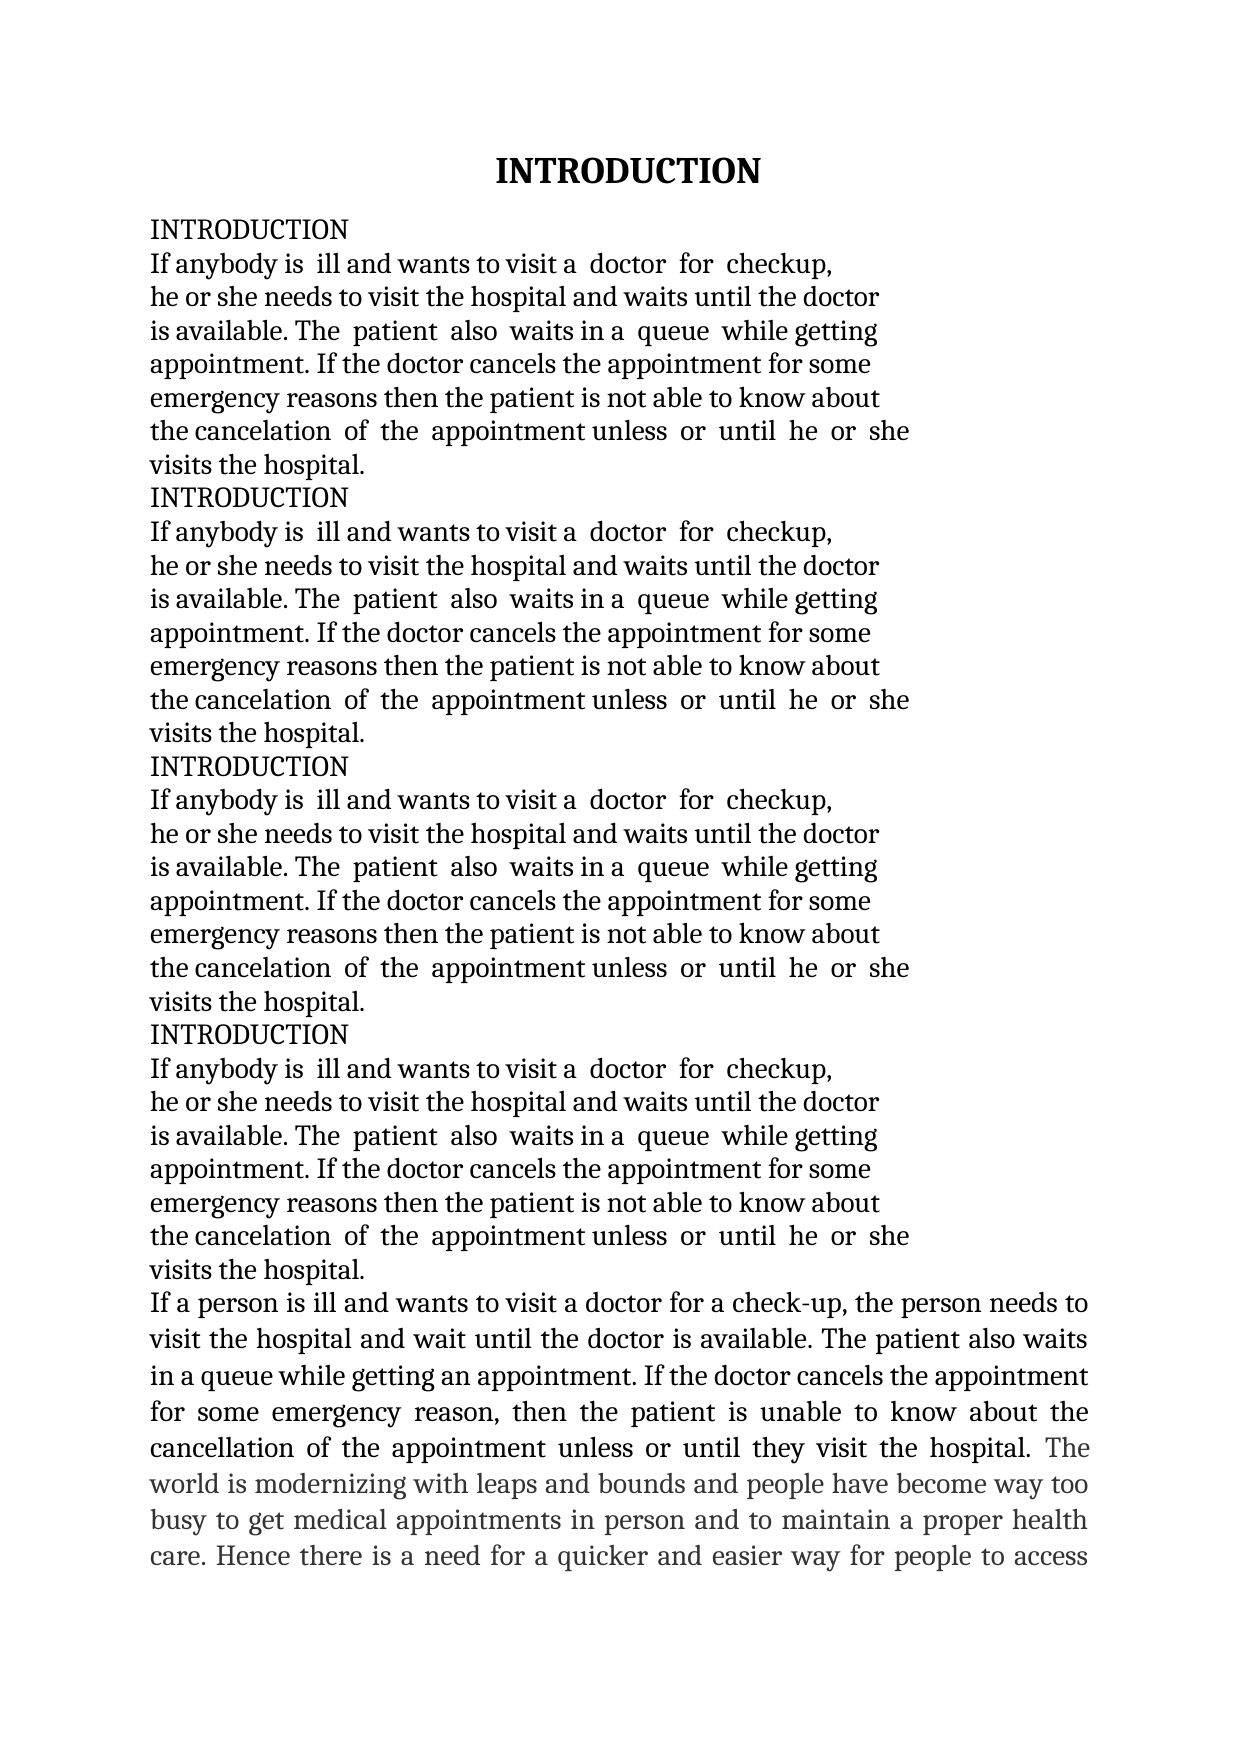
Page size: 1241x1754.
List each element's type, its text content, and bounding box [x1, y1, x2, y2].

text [150, 1287, 1090, 1467]
text If anybody is ill and wants to visit a doctor for checkup, [150, 1052, 1090, 1085]
text If anybody is ill and wants to visit a doctor for checkup, [150, 515, 1090, 549]
text INTRODUCTION [150, 213, 1090, 247]
text INTRODUCTION [150, 1018, 1090, 1052]
text is available. The patient also waits in a queue while getting [150, 1119, 1090, 1152]
text is available. The patient also waits in a queue while getting [150, 851, 1090, 884]
text emergency reasons then the patient is not able to know about [150, 918, 1090, 951]
text the cancelation of the appointment unless or until he or she [150, 414, 1090, 448]
text visits the hospital. [150, 448, 1090, 482]
text appointment. If the doctor cancels the appointment for some [150, 1152, 1090, 1186]
text INTRODUCTION [150, 482, 1090, 515]
text emergency reasons then the patient is not able to know about [150, 649, 1090, 683]
text he or she needs to visit the hospital and waits until the doctor [150, 817, 1090, 851]
text the cancelation of the appointment unless or until he or she [150, 683, 1090, 716]
text INTRODUCTION [150, 750, 1090, 783]
text appointment. If the doctor cancels the appointment for some [150, 616, 1090, 649]
text the cancelation of the appointment unless or until he or she [150, 951, 1090, 985]
text INTRODUCTION [150, 150, 1090, 193]
text appointment. If the doctor cancels the appointment for some [150, 884, 1090, 918]
text visits the hospital. [150, 716, 1090, 750]
text visits the hospital. [150, 1253, 1090, 1287]
text he or she needs to visit the hospital and waits until the doctor [150, 280, 1090, 314]
text emergency reasons then the patient is not able to know about [150, 1186, 1090, 1219]
text If anybody is ill and wants to visit a doctor for checkup, [150, 247, 1090, 280]
text emergency reasons then the patient is not able to know about [150, 381, 1090, 414]
text If anybody is ill and wants to visit a doctor for checkup, [150, 783, 1090, 817]
text he or she needs to visit the hospital and waits until the doctor [150, 1085, 1090, 1119]
text he or she needs to visit the hospital and waits until the doctor [150, 549, 1090, 582]
text is available. The patient also waits in a queue while getting [150, 314, 1090, 347]
text the cancelation of the appointment unless or until he or she [150, 1219, 1090, 1253]
text appointment. If the doctor cancels the appointment for some [150, 347, 1090, 381]
text visits the hospital. [150, 985, 1090, 1018]
text is available. The patient also waits in a queue while getting [150, 582, 1090, 616]
